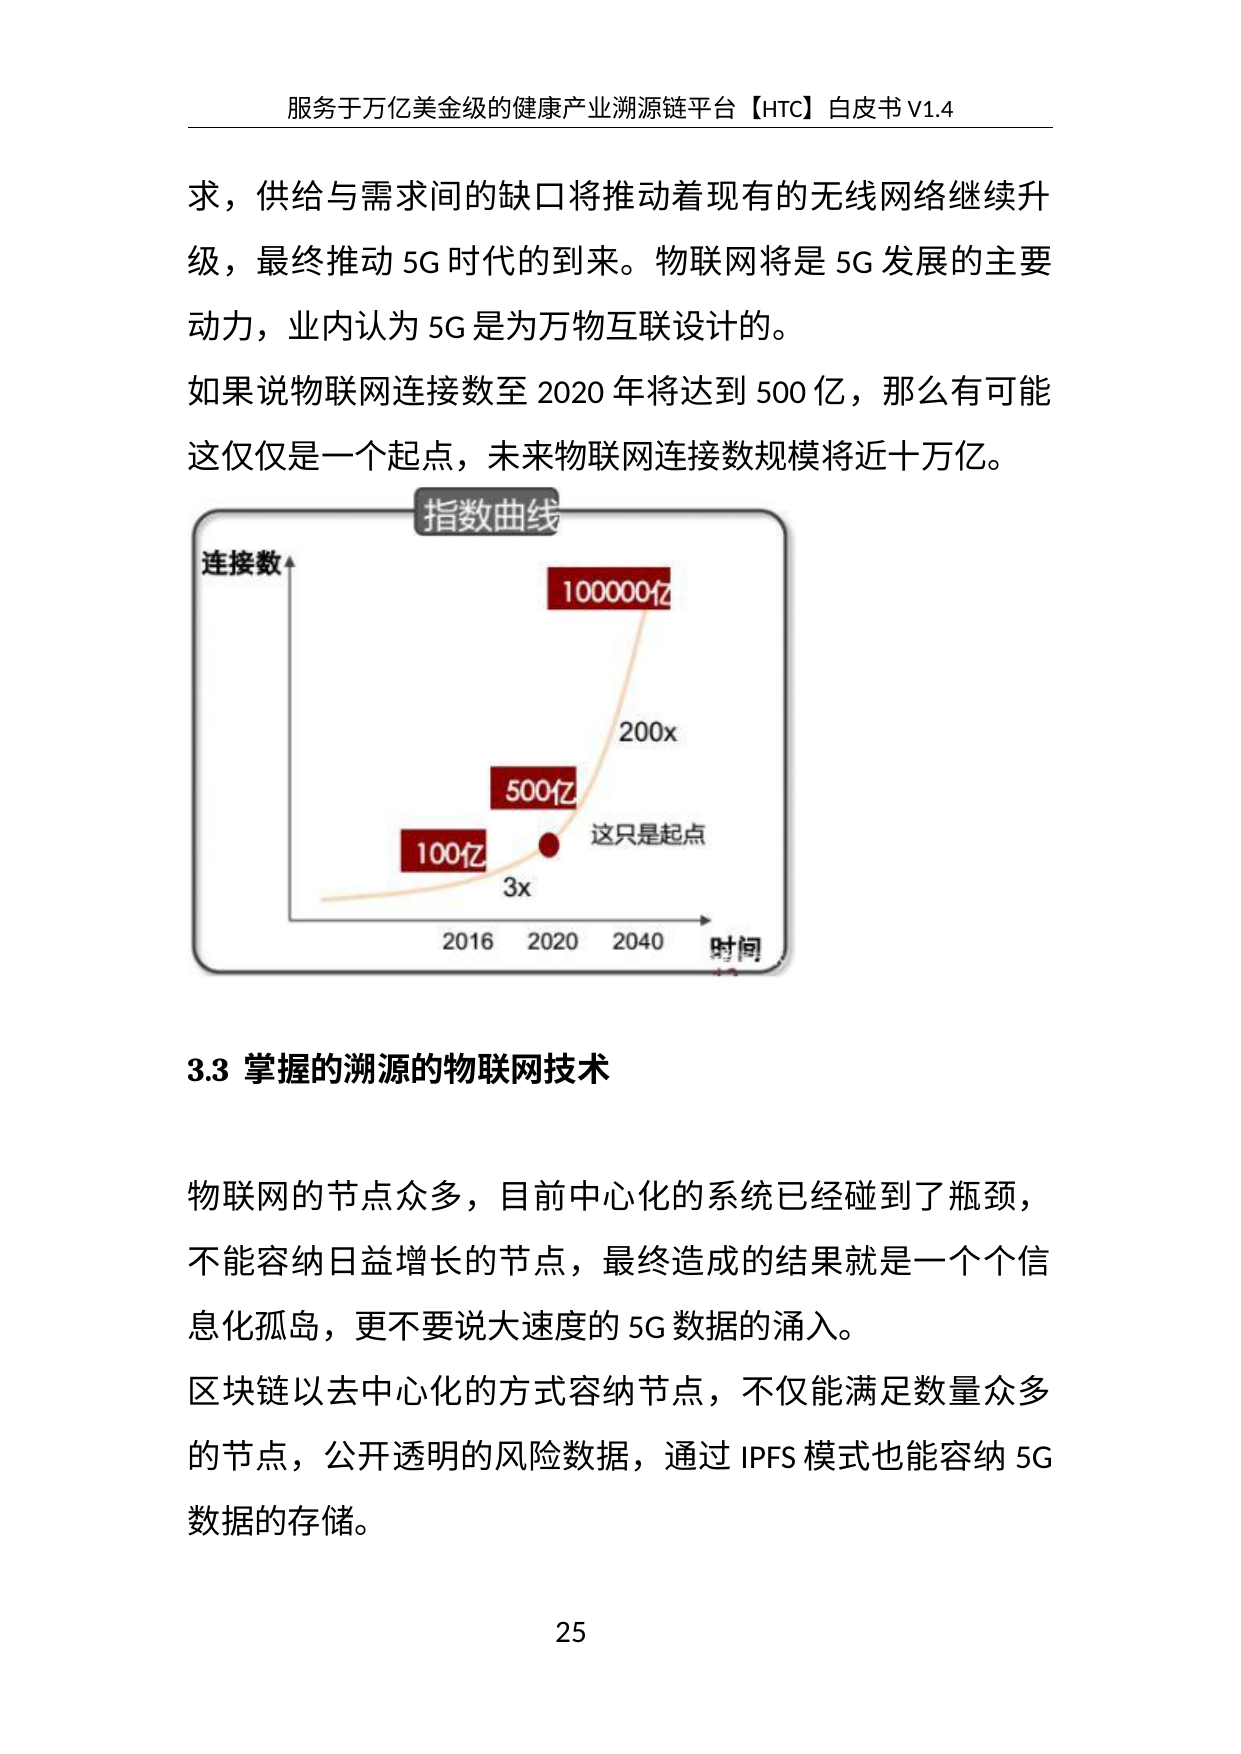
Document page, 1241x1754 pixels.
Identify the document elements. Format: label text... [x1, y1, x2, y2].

subtitle 3.3 掌握的溯源的物联网技术 [187, 1034, 1053, 1099]
text 如果说物联网连接数至2020年将达到500亿，那么有可能这仅仅是一个起点，未来物联网连接数规模将近十万亿。 [187, 357, 1053, 487]
picture [187, 487, 796, 978]
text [187, 162, 1053, 357]
text 物联网的节点众多，目前中心化的系统已经碰到了瓶颈，不能容纳日益增长的节点，最终造成的结果就是一个个信息化孤岛，更不要说大速度的5G数据的涌入。 [187, 1161, 1053, 1356]
text 区块链以去中心化的方式容纳节点，不仅能满足数量众多的节点，公开透明的风险数据，通过IPFS模式也能容纳5G数据的存储。 [187, 1356, 1053, 1551]
